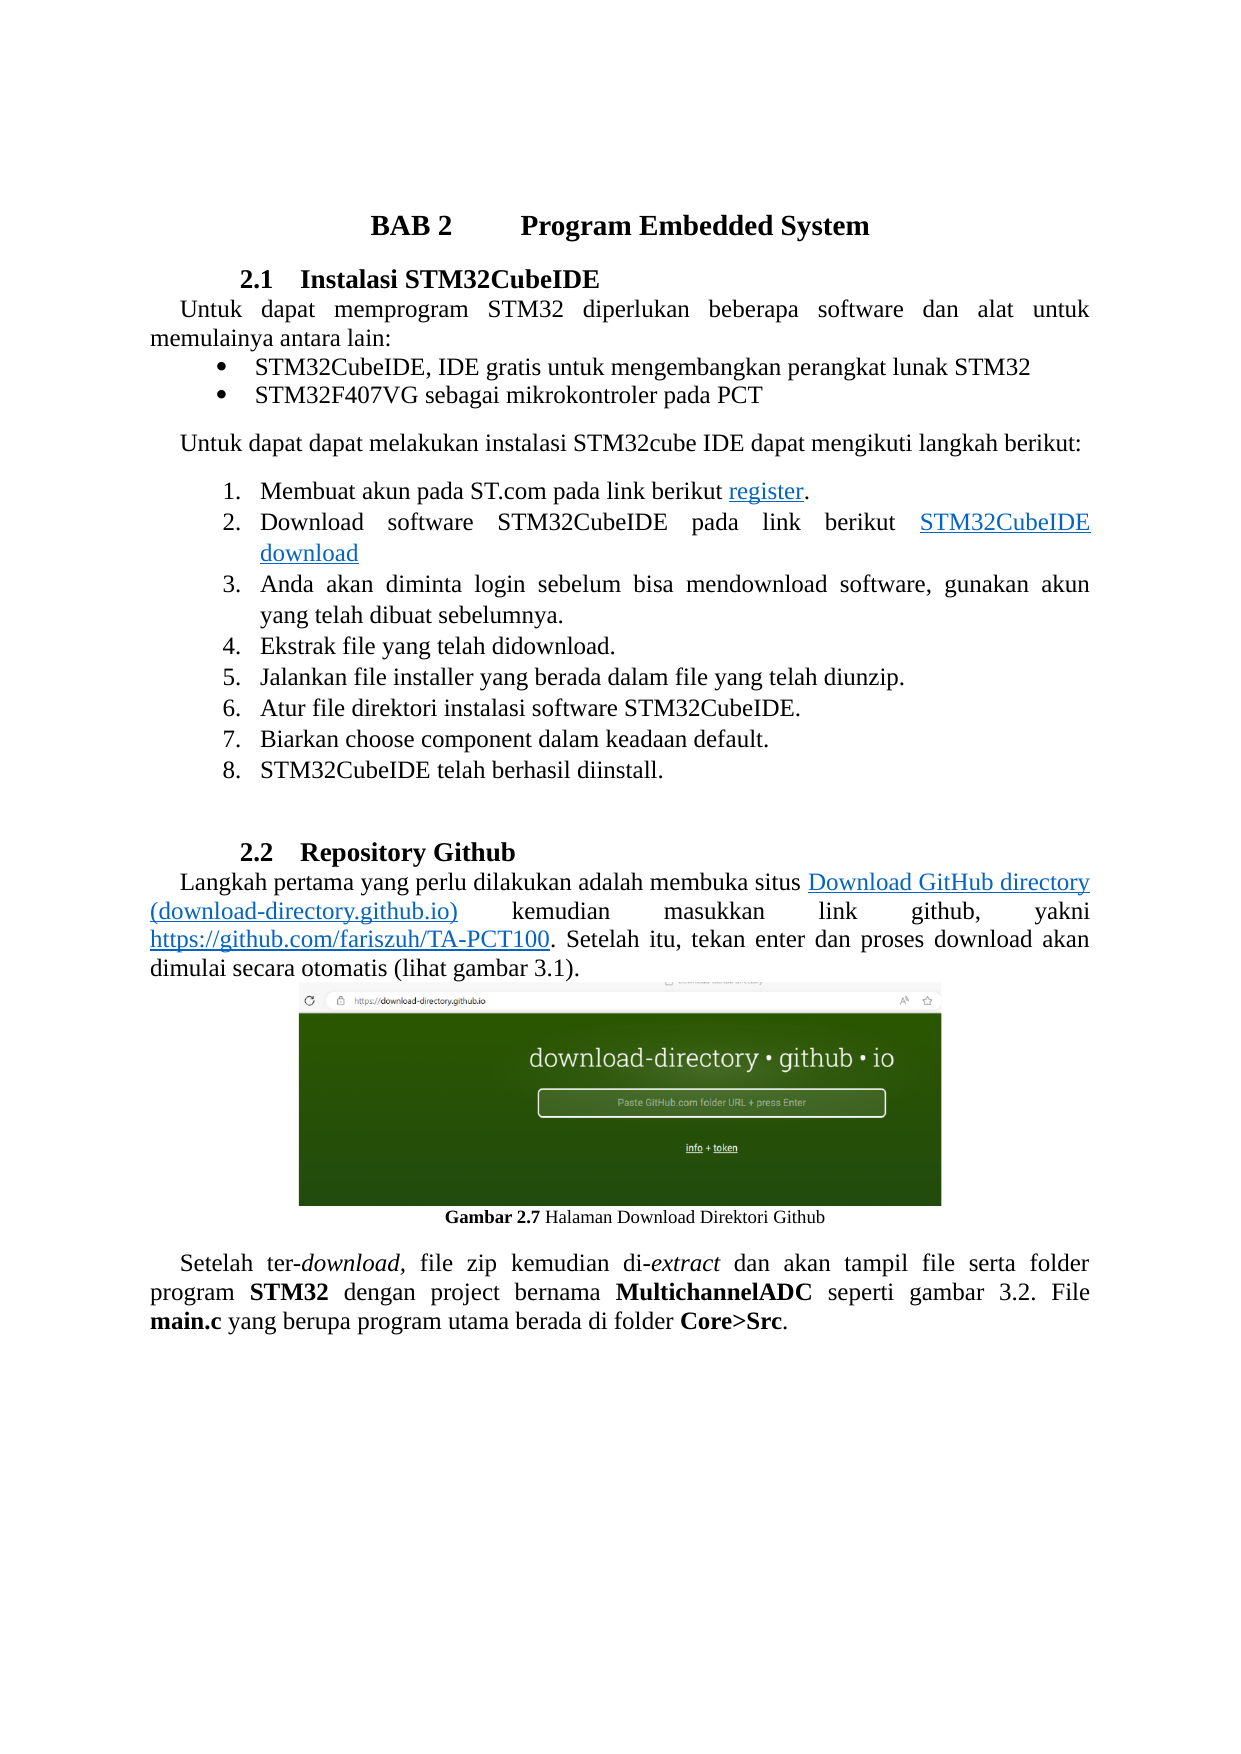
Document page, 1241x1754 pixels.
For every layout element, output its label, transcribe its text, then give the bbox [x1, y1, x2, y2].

list Download software STM32CubeIDE pada link berikut STM32CubeIDE download [222, 507, 1090, 567]
subtitle Repository Github [210, 836, 1090, 867]
list Atur file direktori instalasi software STM32CubeIDE. [222, 693, 1090, 722]
list STM32CubeIDE, IDE gratis untuk mengembangkan perangkat lunak STM32 [217, 352, 1090, 380]
text Langkah pertama yang perlu dilakukan adalah membuka situs Download GitHub directory (download-directory.github.io) kemudian masukkan link github, yakni https://github.com/fariszuh/TA-PCT100. Setelah itu, tekan enter dan proses download akan dimulai secara otomatis (lihat gambar 3.1). [150, 867, 1090, 982]
list Biarkan choose component dalam keadaan default. [222, 724, 1090, 753]
list Anda akan diminta login sebelum bisa mendownload software, gunakan akun yang telah dibuat sebelumnya. [222, 569, 1090, 629]
list Jalankan file installer yang berada dalam file yang telah diunzip. [222, 662, 1090, 691]
list Ekstrak file yang telah didownload. [222, 631, 1090, 660]
text Setelah ter-download, file zip kemudian di-extract dan akan tampil file serta folder program STM32 dengan project bernama MultichannelADC seperti gambar 3.2. File main.c yang berupa program utama berada di folder Core>Src. [150, 1248, 1090, 1334]
picture [298, 982, 942, 1206]
list STM32F407VG sebagai mikrokontroler pada PCT [217, 380, 1090, 409]
text Untuk dapat dapat melakukan instalasi STM32cube IDE dapat mengikuti langkah berikut: [150, 428, 1090, 457]
text Untuk dapat memprogram STM32 diperlukan beberapa software dan alat untuk memulainya antara lain: [150, 294, 1090, 352]
subtitle Instalasi STM32CubeIDE [210, 263, 1090, 294]
list Membuat akun pada ST.com pada link berikut register. [222, 476, 1090, 504]
list STM32CubeIDE telah berhasil diinstall. [222, 755, 1090, 784]
subtitle Program Embedded System [150, 208, 1090, 242]
